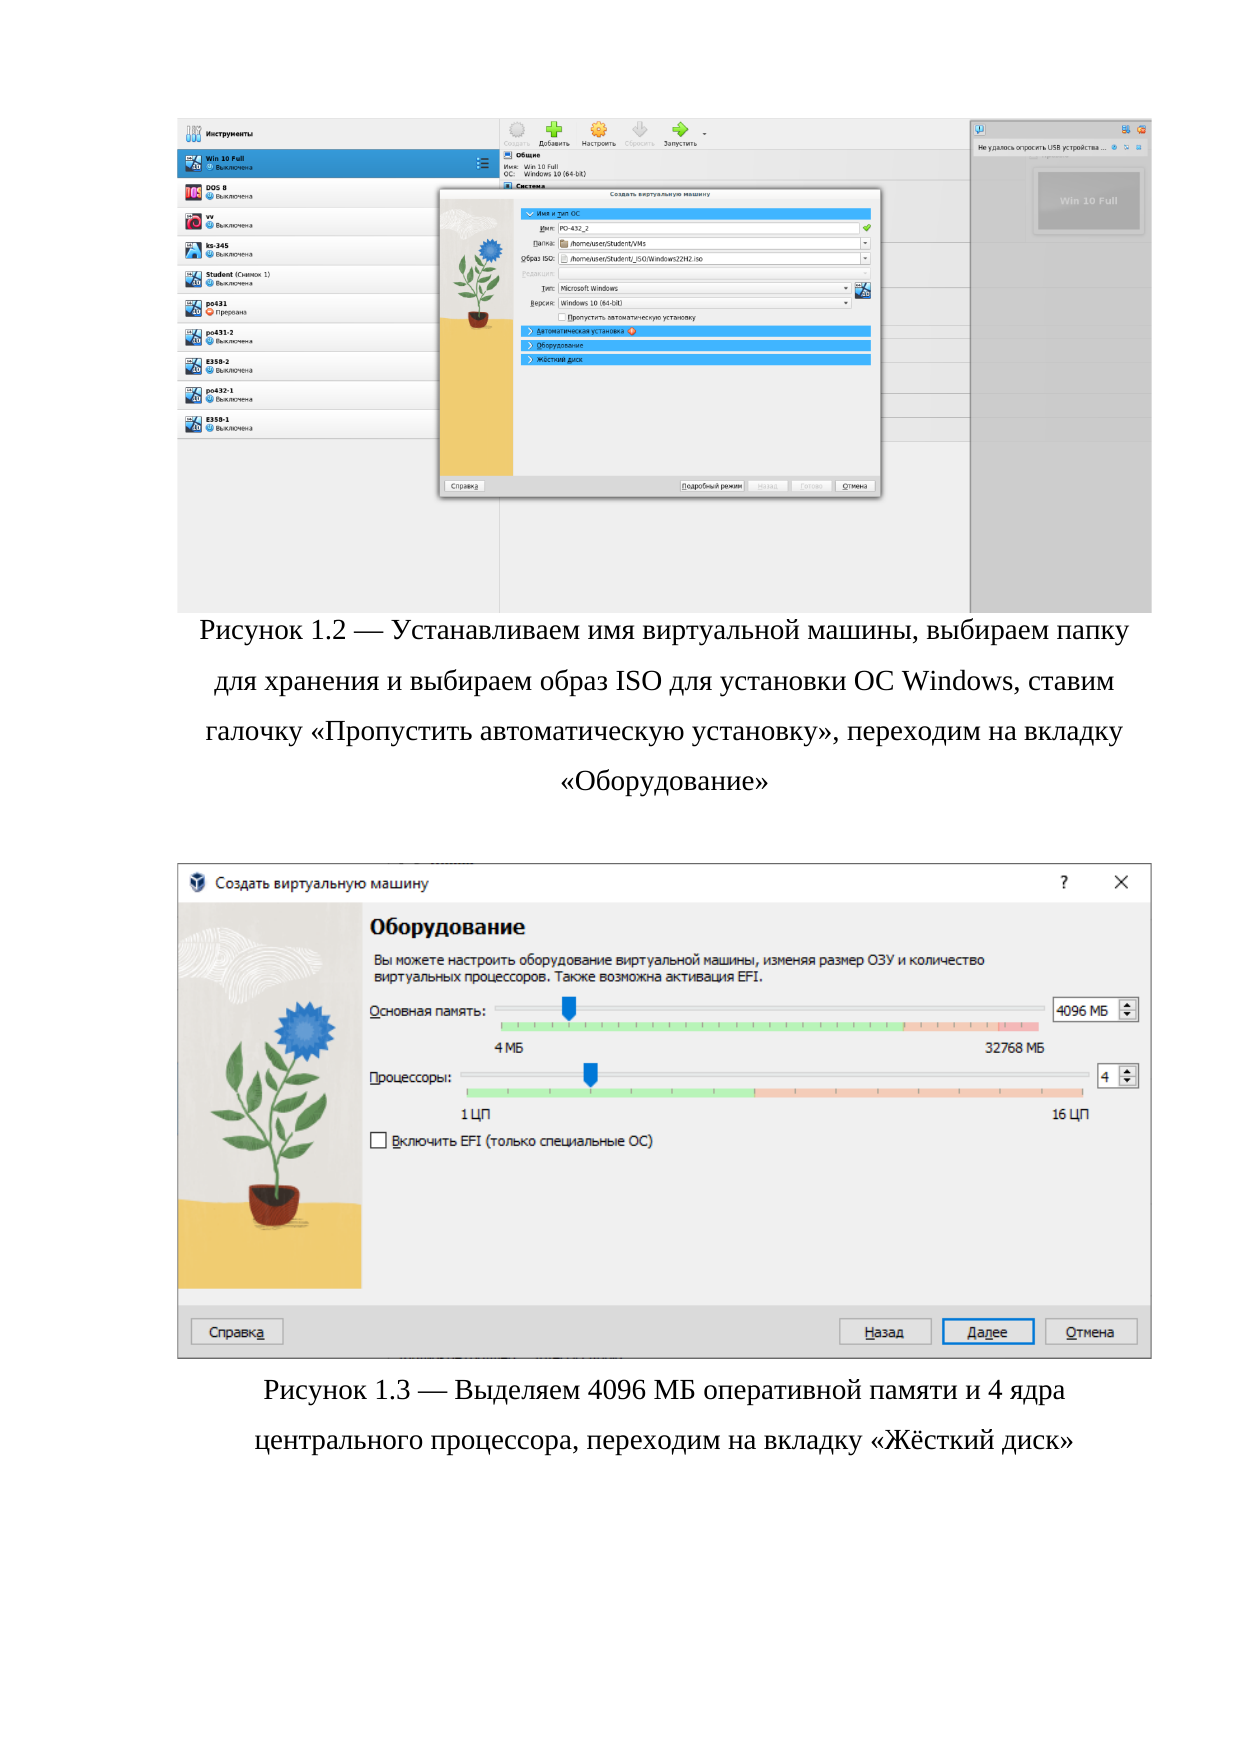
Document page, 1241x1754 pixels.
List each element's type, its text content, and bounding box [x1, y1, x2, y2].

picture [177, 118, 1152, 613]
picture [177, 863, 1152, 1359]
text Рисунок 1.2 — Устанавливаем имя виртуальной машины, выбираем папку для хранения и выбираем образ ISO для установки ОС Windows, ставим галочку «Пропустить автоматическую установку», переходим на вкладку «Оборудование» [177, 613, 1152, 797]
text Рисунок 1.3 — Выделяем 4096 МБ оперативной памяти и 4 ядра центрального процессора, переходим на вкладку «Жёсткий диск» [177, 1372, 1152, 1456]
